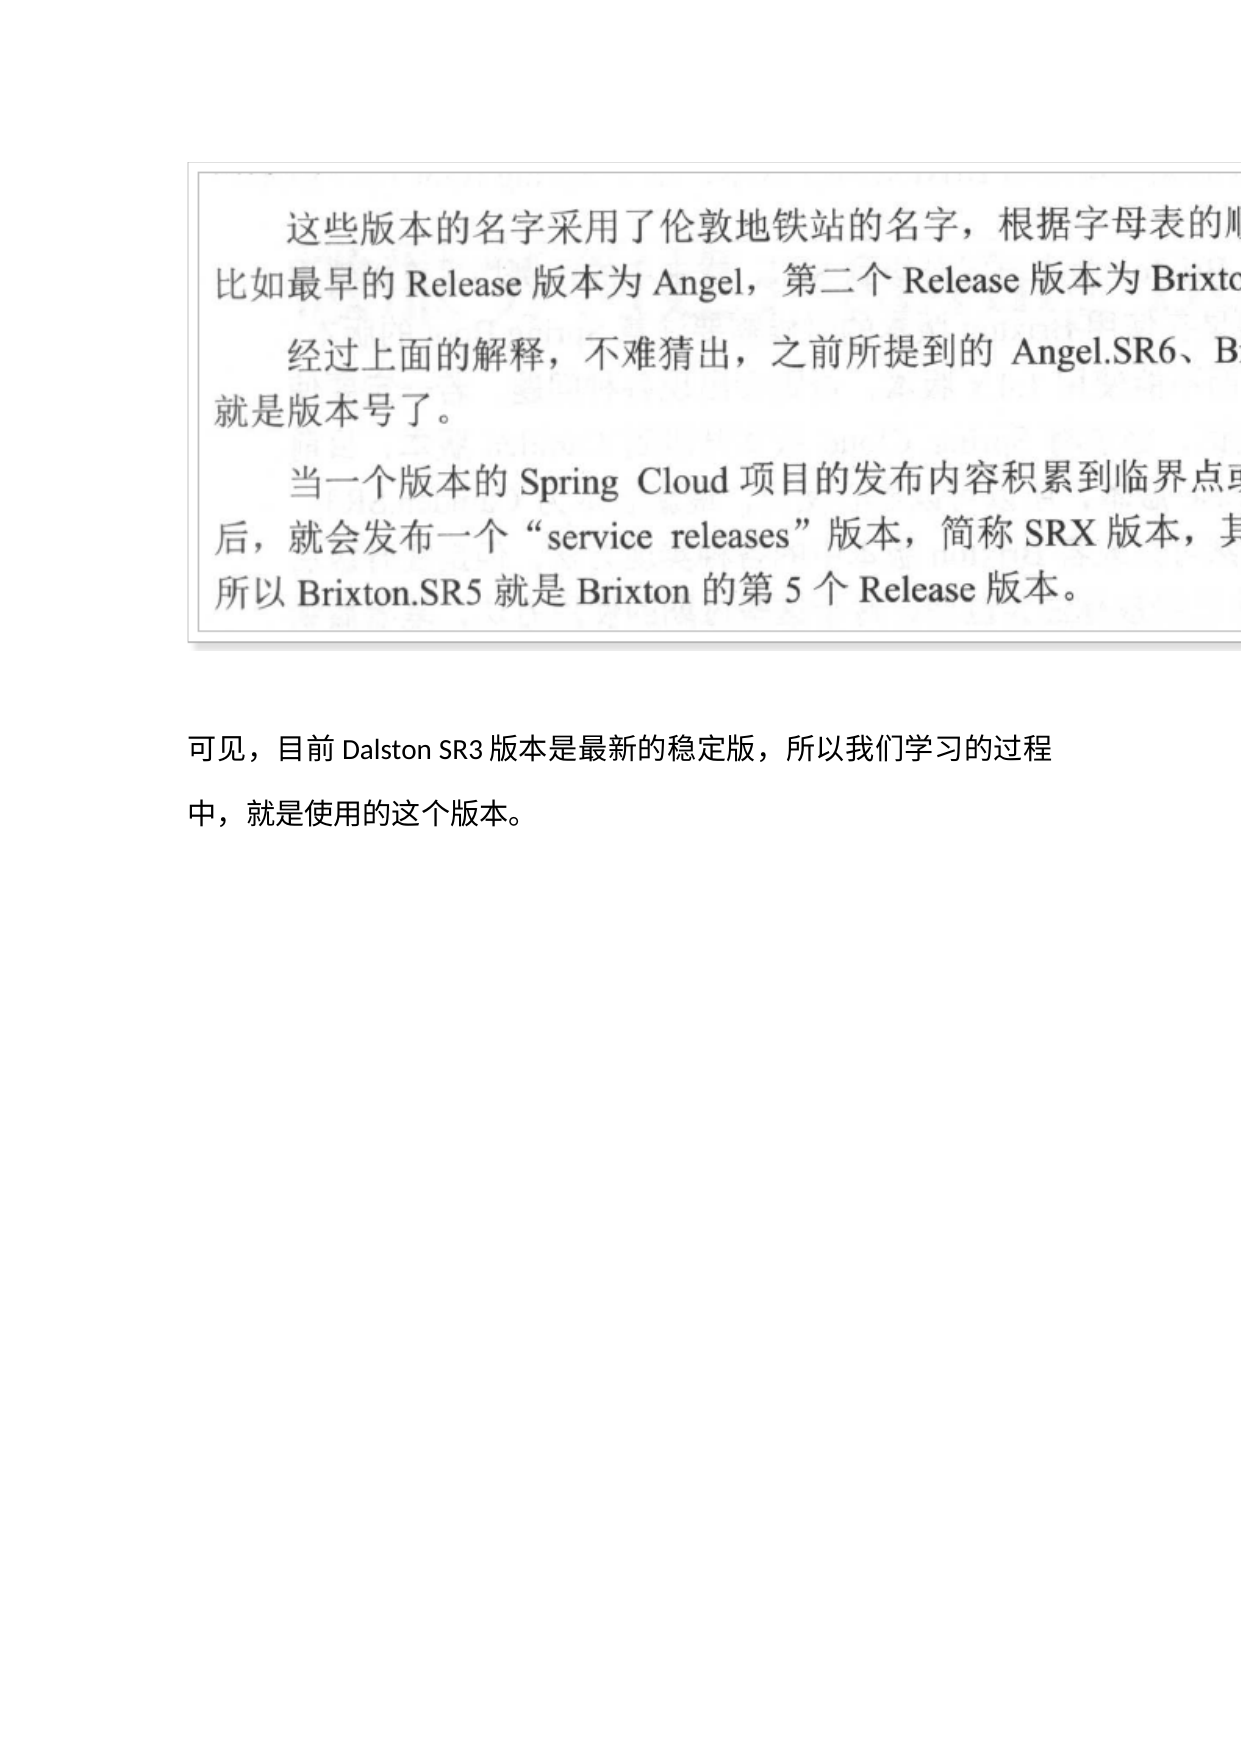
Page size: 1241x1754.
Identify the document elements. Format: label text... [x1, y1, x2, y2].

picture [187, 162, 1241, 651]
text 可见，目前Dalston SR3版本是最新的稳定版，所以我们学习的过程中，就是使用的这个版本。 [187, 714, 1053, 844]
